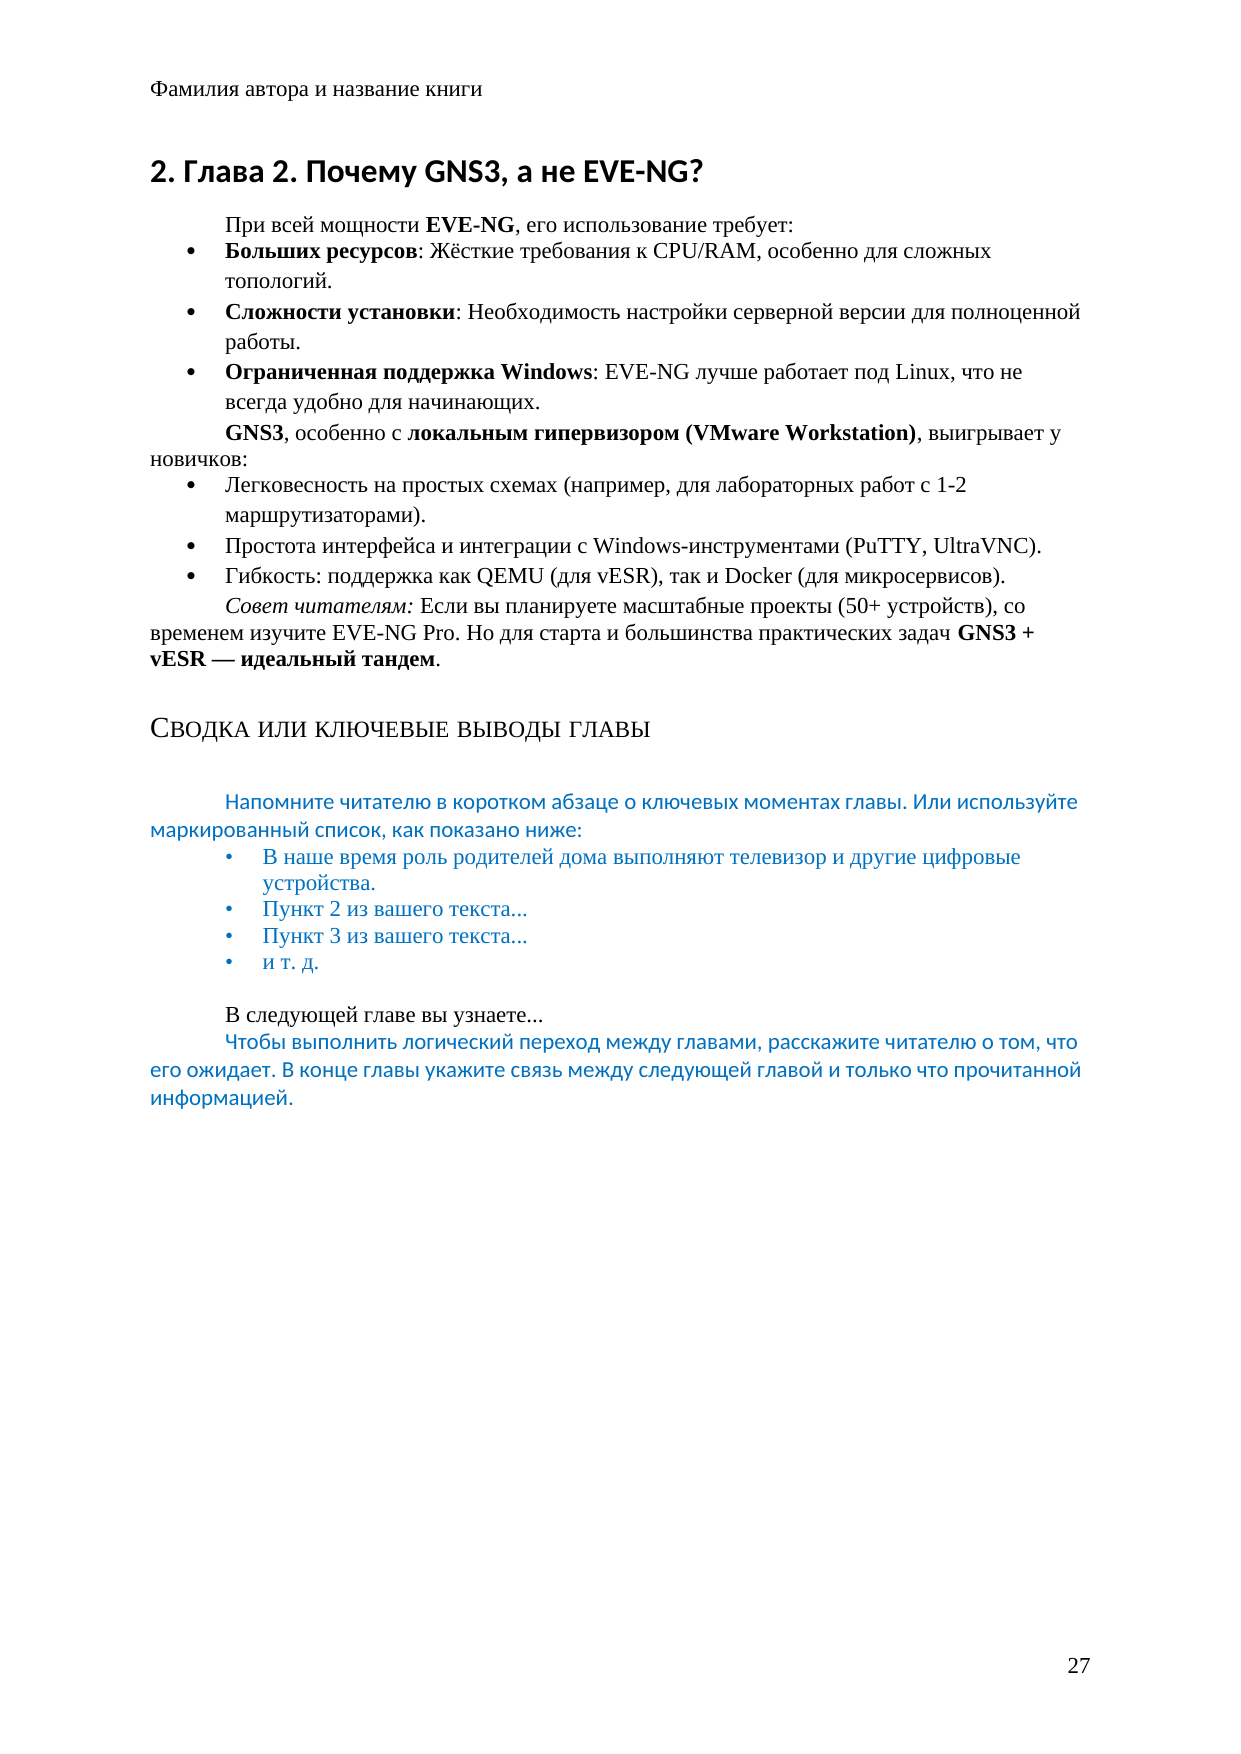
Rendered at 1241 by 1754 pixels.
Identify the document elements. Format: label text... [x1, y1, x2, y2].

text Совет читателям: Если вы планируете масштабные проекты (50+ устройств), со временем изучите EVE-NG Pro. Но для старта и большинства практических задач GNS3 + vESR — идеальный тандем. [150, 592, 1090, 671]
list Ограниченная поддержка Windows: EVE-NG лучше работает под Linux, что не всегда удобно для начинающих. [187, 358, 1090, 415]
list Больших ресурсов: Жёсткие требования к CPU/RAM, особенно для сложных топологий. [187, 237, 1090, 294]
subtitle . Почему GNS3, а не EVE-NG? [150, 150, 1090, 191]
list Простота интерфейса и интеграции с Windows-инструментами (PuTTY, UltraVNC). [187, 532, 1090, 558]
list Гибкость: поддержка как QEMU (для vESR), так и Docker (для микросервисов). [187, 562, 1090, 588]
list Сложности установки: Необходимость настройки серверной версии для полноценной работы. [187, 298, 1090, 354]
text При всей мощности EVE-NG, его использование требует: [150, 211, 1090, 237]
list Легковесность на простых схемах (например, для лабораторных работ с 1-2 маршрутизаторами). [187, 471, 1090, 528]
text GNS3, особенно с локальным гипервизором (VMware Workstation), выигрывает у новичков: [150, 419, 1090, 471]
